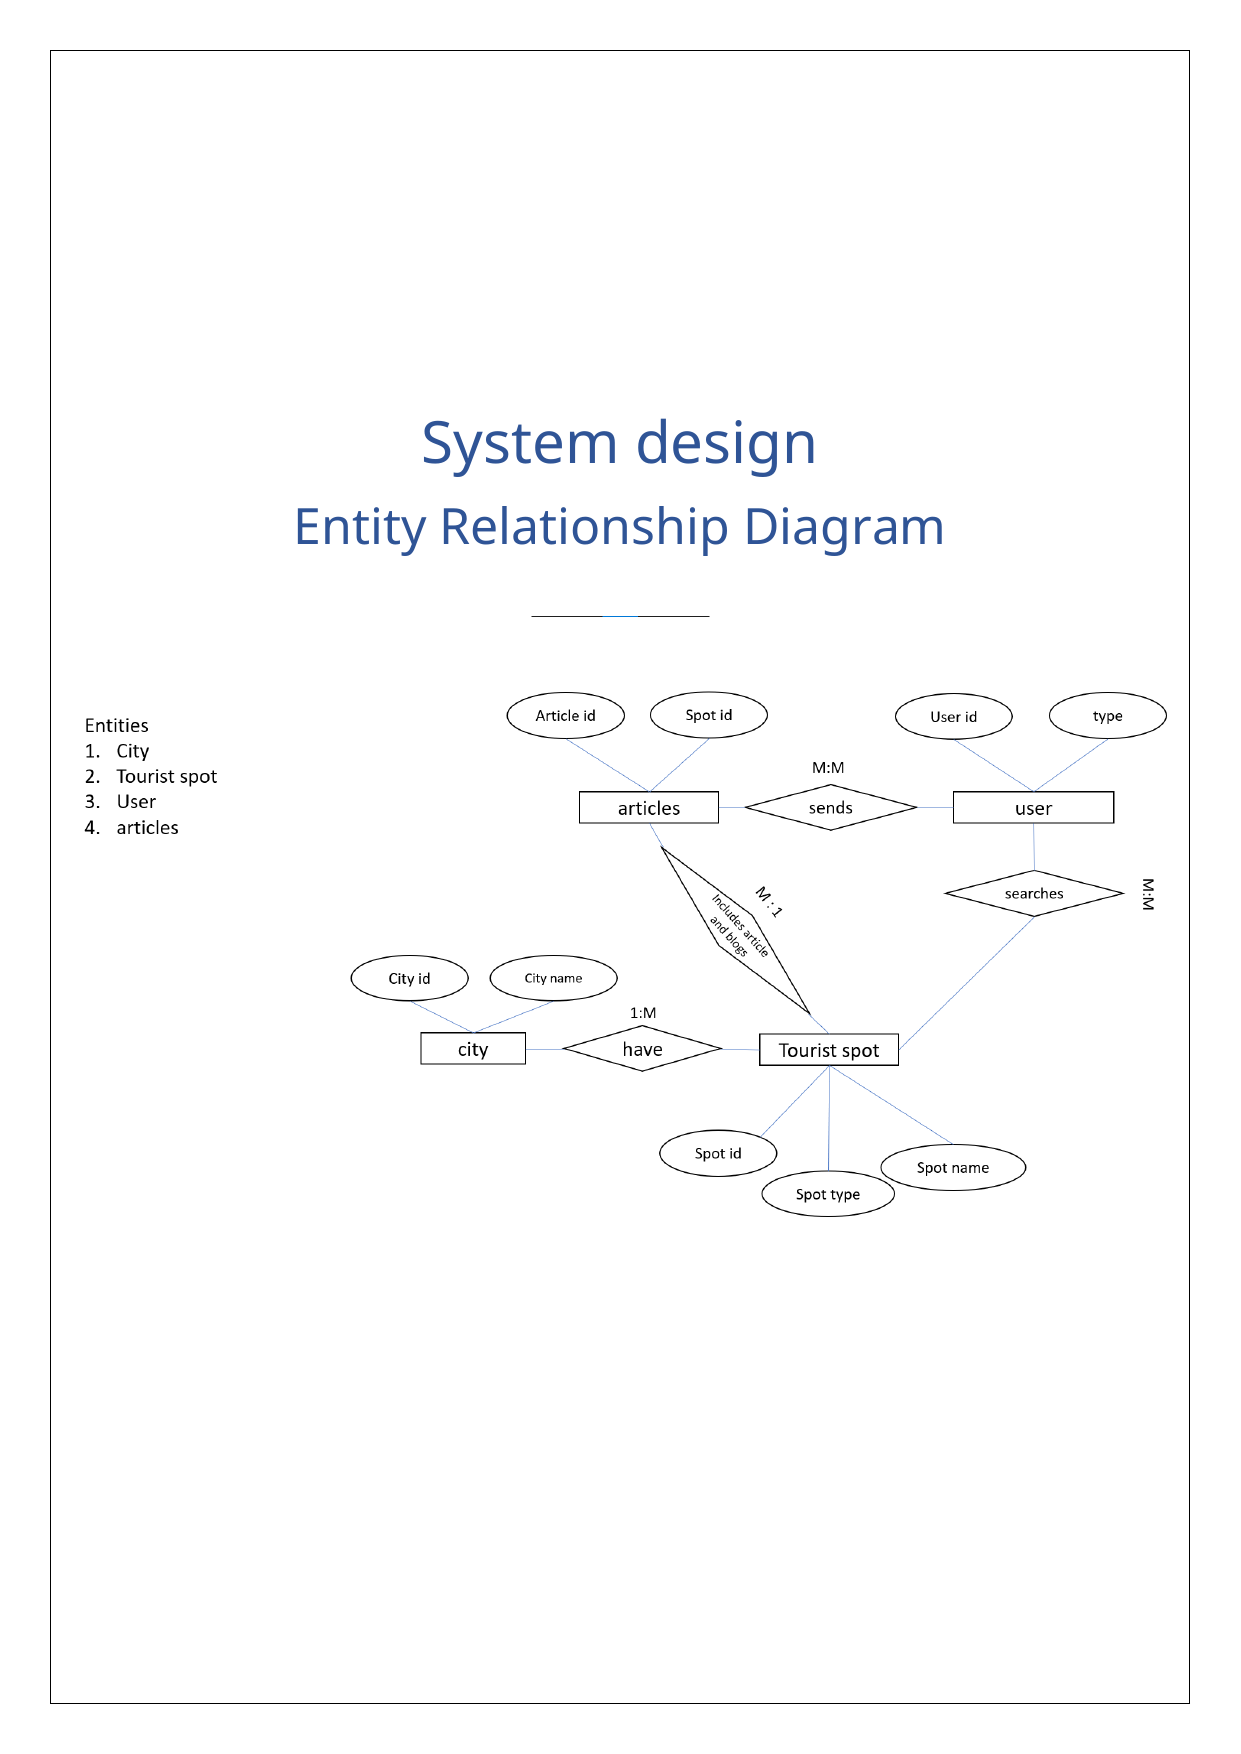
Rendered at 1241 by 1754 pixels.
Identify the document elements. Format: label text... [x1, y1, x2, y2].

picture [53, 616, 1184, 1251]
subtitle System design [150, 401, 1090, 480]
subtitle Entity Relationship Diagram [150, 491, 1090, 559]
